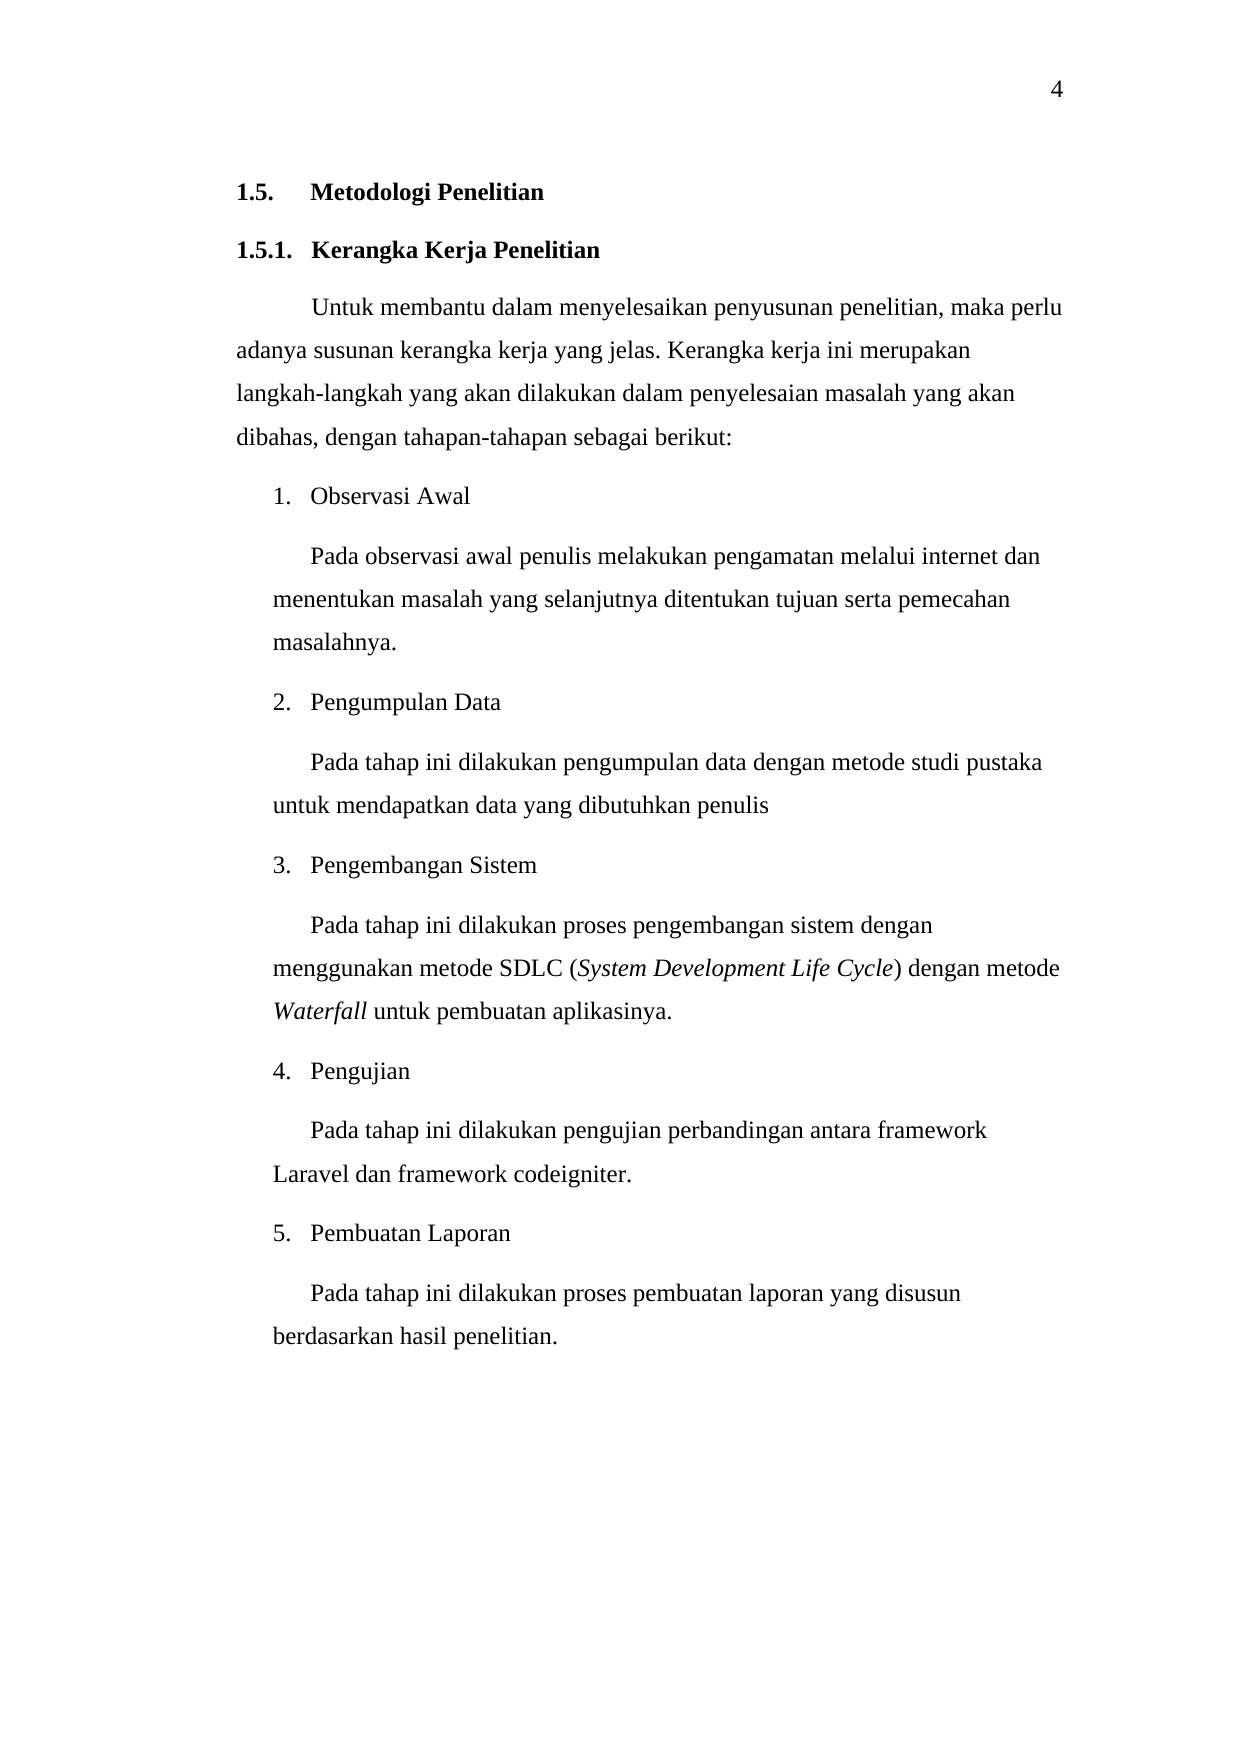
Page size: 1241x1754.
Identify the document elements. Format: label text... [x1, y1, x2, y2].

list Pengujian [273, 1056, 1063, 1084]
list Pengembangan Sistem [273, 850, 1063, 879]
text Pada tahap ini dilakukan proses pengembangan sistem dengan menggunakan metode SDLC (System Development Life Cycle) dengan metode Waterfall untuk pembuatan aplikasinya. [273, 910, 1063, 1025]
list Pembuatan Laporan [273, 1218, 1063, 1247]
text Pada tahap ini dilakukan pengumpulan data dengan metode studi pustaka untuk mendapatkan data yang dibutuhkan penulis [273, 747, 1063, 819]
text Kerangka Kerja Penelitian [236, 235, 1063, 263]
list Pengumpulan Data [273, 687, 1063, 716]
list Observasi Awal [273, 481, 1063, 510]
subtitle Metodologi Penelitian [236, 177, 1063, 206]
text Pada tahap ini dilakukan pengujian perbandingan antara framework Laravel dan framework codeigniter. [273, 1116, 1063, 1187]
text Pada tahap ini dilakukan proses pembuatan laporan yang disusun berdasarkan hasil penelitian. [273, 1278, 1063, 1350]
text Pada observasi awal penulis melakukan pengamatan melalui internet dan menentukan masalah yang selanjutnya ditentukan tujuan serta pemecahan masalahnya. [273, 541, 1063, 656]
text Untuk membantu dalam menyelesaikan penyusunan penelitian, maka perlu adanya susunan kerangka kerja yang jelas. Kerangka kerja ini merupakan langkah-langkah yang akan dilakukan dalam penyelesaian masalah yang akan dibahas, dengan tahapan-tahapan sebagai berikut: [236, 292, 1063, 450]
